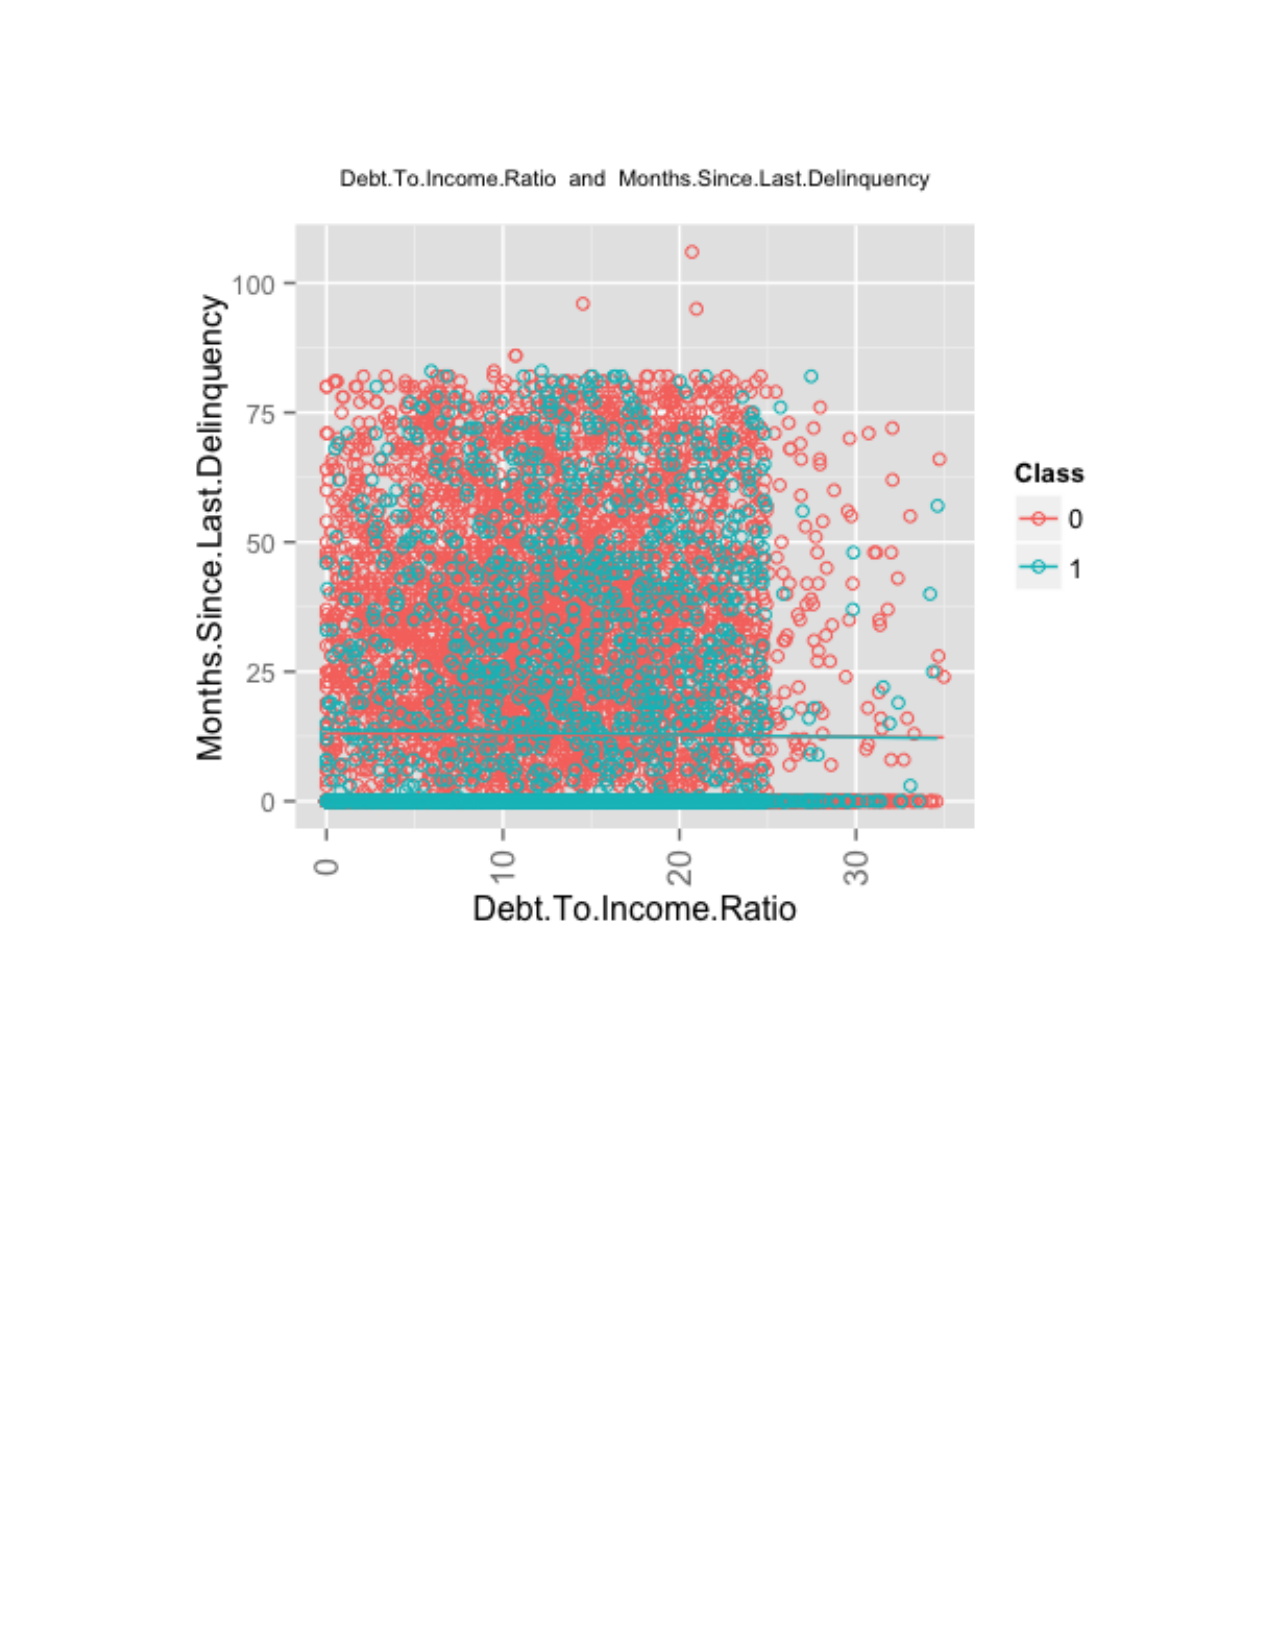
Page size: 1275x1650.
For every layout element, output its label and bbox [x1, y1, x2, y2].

picture [168, 150, 1169, 950]
